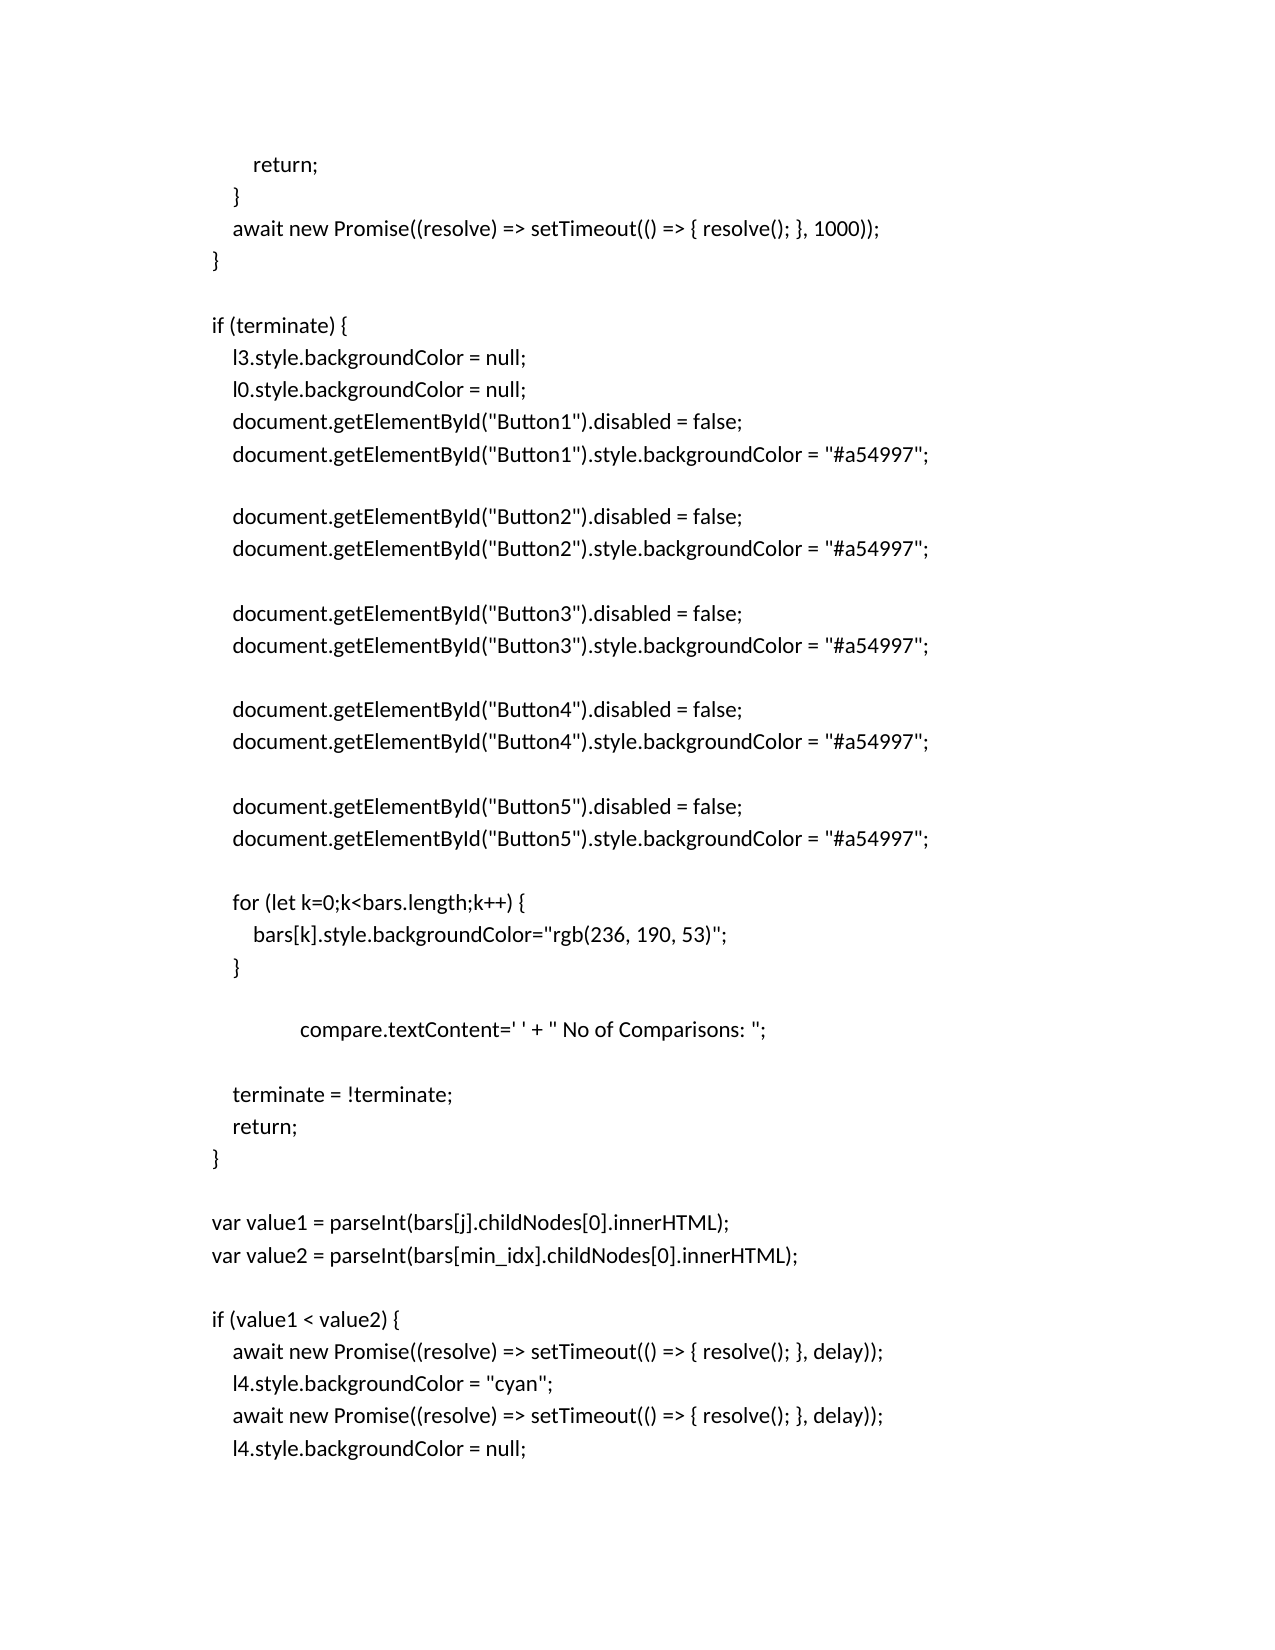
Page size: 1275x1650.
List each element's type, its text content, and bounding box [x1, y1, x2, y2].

text await new Promise((resolve) => setTimeout(() => { resolve(); }, 1000)); [150, 214, 1125, 242]
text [150, 1402, 1125, 1430]
text document.getElementById("Button1").style.backgroundColor = "#a54997"; [150, 440, 1125, 468]
text var value1 = parseInt(bars[j].childNodes[0].innerHTML); [150, 1208, 1125, 1237]
text l4.style.backgroundColor = null; [150, 1434, 1125, 1462]
text document.getElementById("Button4").disabled = false; [150, 695, 1125, 723]
text for (let k=0;k<bars.length;k++) { [150, 888, 1125, 916]
text bars[k].style.backgroundColor="rgb(236, 190, 53)"; [150, 921, 1125, 948]
text compare.textContent=' ' + " No of Comparisons: "; [150, 1015, 1125, 1043]
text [150, 1337, 1125, 1365]
text } [150, 247, 1125, 274]
text document.getElementById("Button2").style.backgroundColor = "#a54997"; [150, 534, 1125, 562]
text } [150, 182, 1125, 210]
text l0.style.backgroundColor = null; [150, 375, 1125, 403]
text var value2 = parseInt(bars[min_idx].childNodes[0].innerHTML); [150, 1241, 1125, 1269]
text return; [150, 150, 1125, 178]
text document.getElementById("Button3").disabled = false; [150, 599, 1125, 627]
text document.getElementById("Button5").disabled = false; [150, 792, 1125, 820]
text document.getElementById("Button2").disabled = false; [150, 502, 1125, 530]
text } [150, 1144, 1125, 1172]
text terminate = !terminate; [150, 1080, 1125, 1108]
text document.getElementById("Button5").style.backgroundColor = "#a54997"; [150, 824, 1125, 852]
text return; [150, 1112, 1125, 1140]
text l4.style.backgroundColor = "cyan"; [150, 1369, 1125, 1397]
text document.getElementById("Button1").disabled = false; [150, 407, 1125, 436]
text } [150, 953, 1125, 981]
text document.getElementById("Button3").style.backgroundColor = "#a54997"; [150, 631, 1125, 659]
text if (terminate) { [150, 311, 1125, 339]
text if (value1 < value2) { [150, 1305, 1125, 1333]
text l3.style.backgroundColor = null; [150, 343, 1125, 371]
text document.getElementById("Button4").style.backgroundColor = "#a54997"; [150, 727, 1125, 755]
